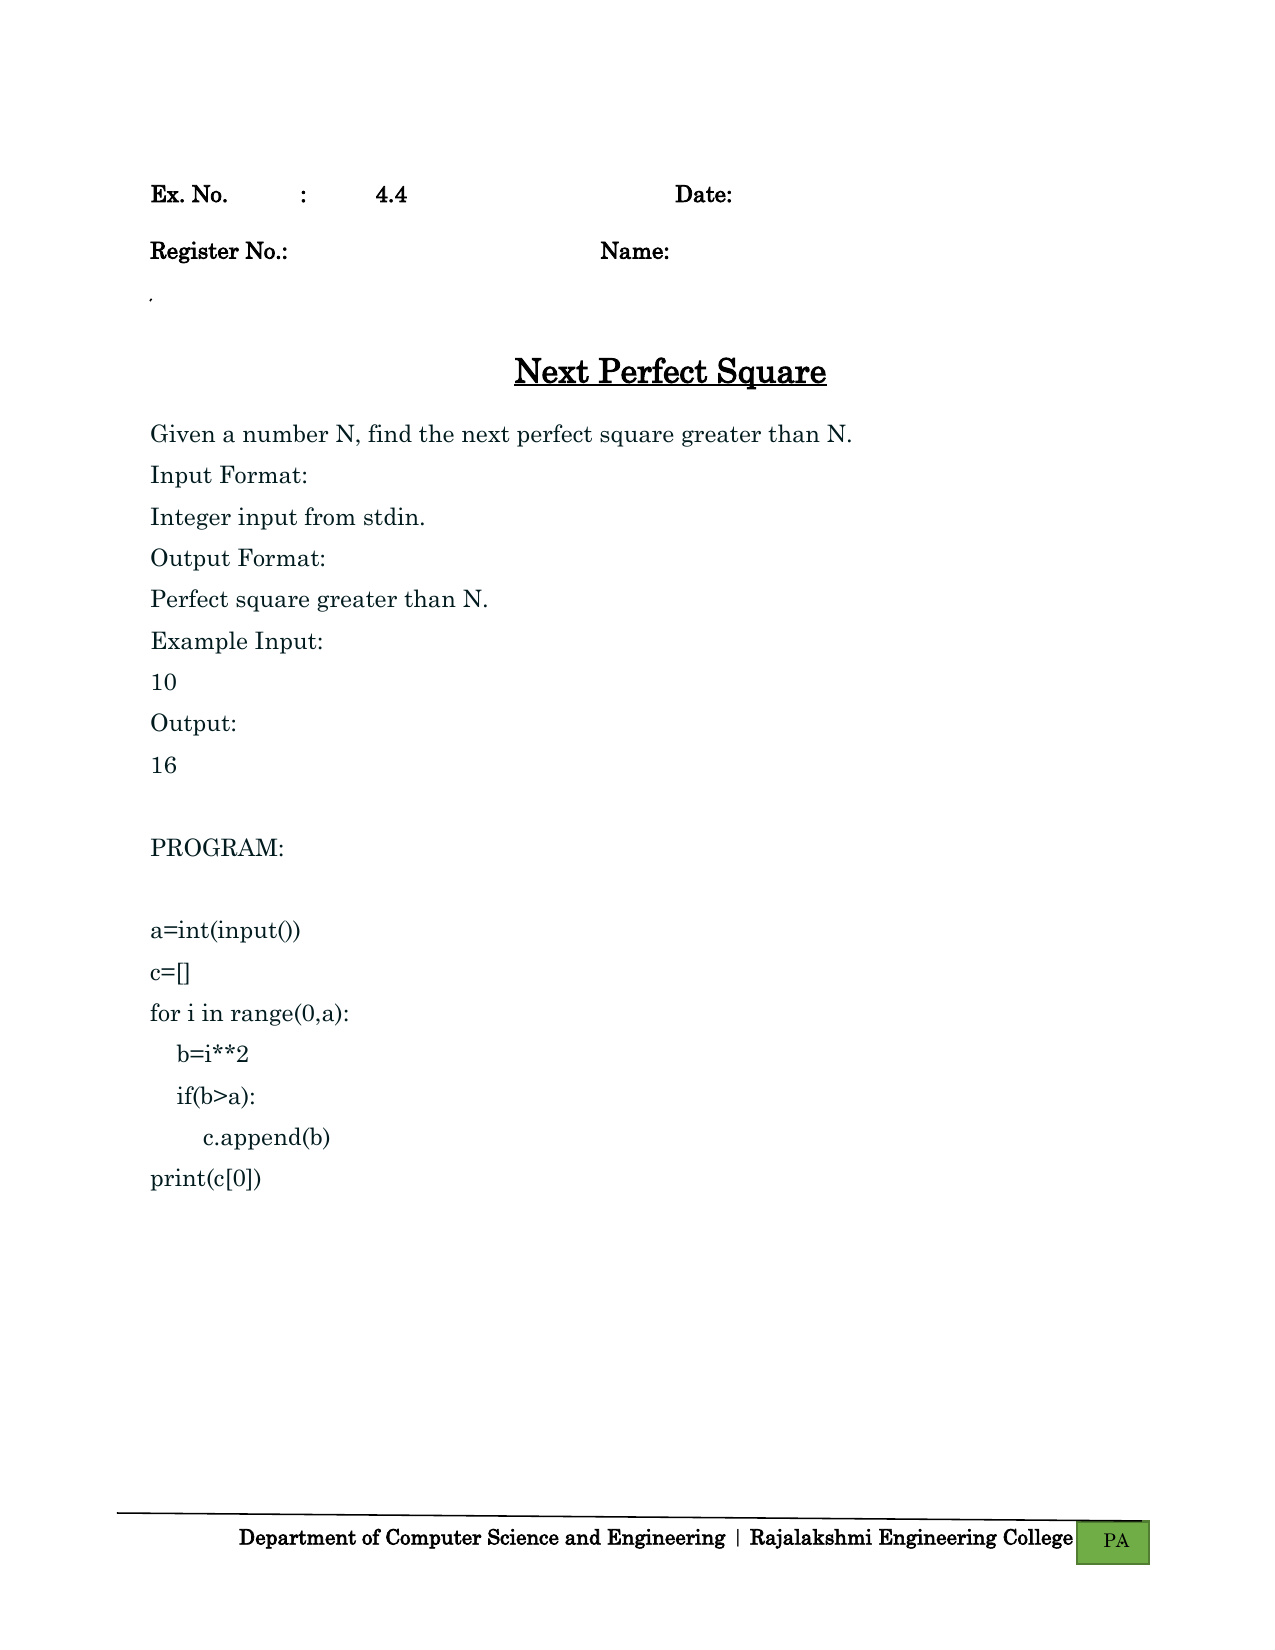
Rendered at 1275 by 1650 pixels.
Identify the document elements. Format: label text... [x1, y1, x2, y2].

text 10 [150, 667, 1125, 696]
text Perfect square greater than N. [150, 584, 1125, 613]
text Output Format: [150, 543, 1125, 572]
text Given a number N, find the next perfect square greater than N. [150, 419, 1125, 448]
text Input Format: [150, 460, 1125, 489]
text print(c[0]) [150, 1163, 1125, 1192]
text Integer input from stdin. [150, 501, 1125, 530]
text c=[] [150, 956, 1125, 985]
text Output: [150, 708, 1125, 737]
text 16 [150, 749, 1125, 778]
text PROGRAM: [150, 832, 1125, 861]
text Ex. No. : 4.4 Date: [150, 179, 1125, 207]
text Example Input: [150, 626, 1125, 654]
text c.append(b) [150, 1122, 1125, 1151]
text Next Perfect Square [216, 349, 1125, 389]
text Register No.: Name: [150, 236, 1125, 263]
text b=i**2 [150, 1039, 1125, 1068]
text a=int(input()) [150, 915, 1125, 944]
text for i in range(0,a): [150, 998, 1125, 1027]
text if(b>a): [150, 1080, 1125, 1109]
